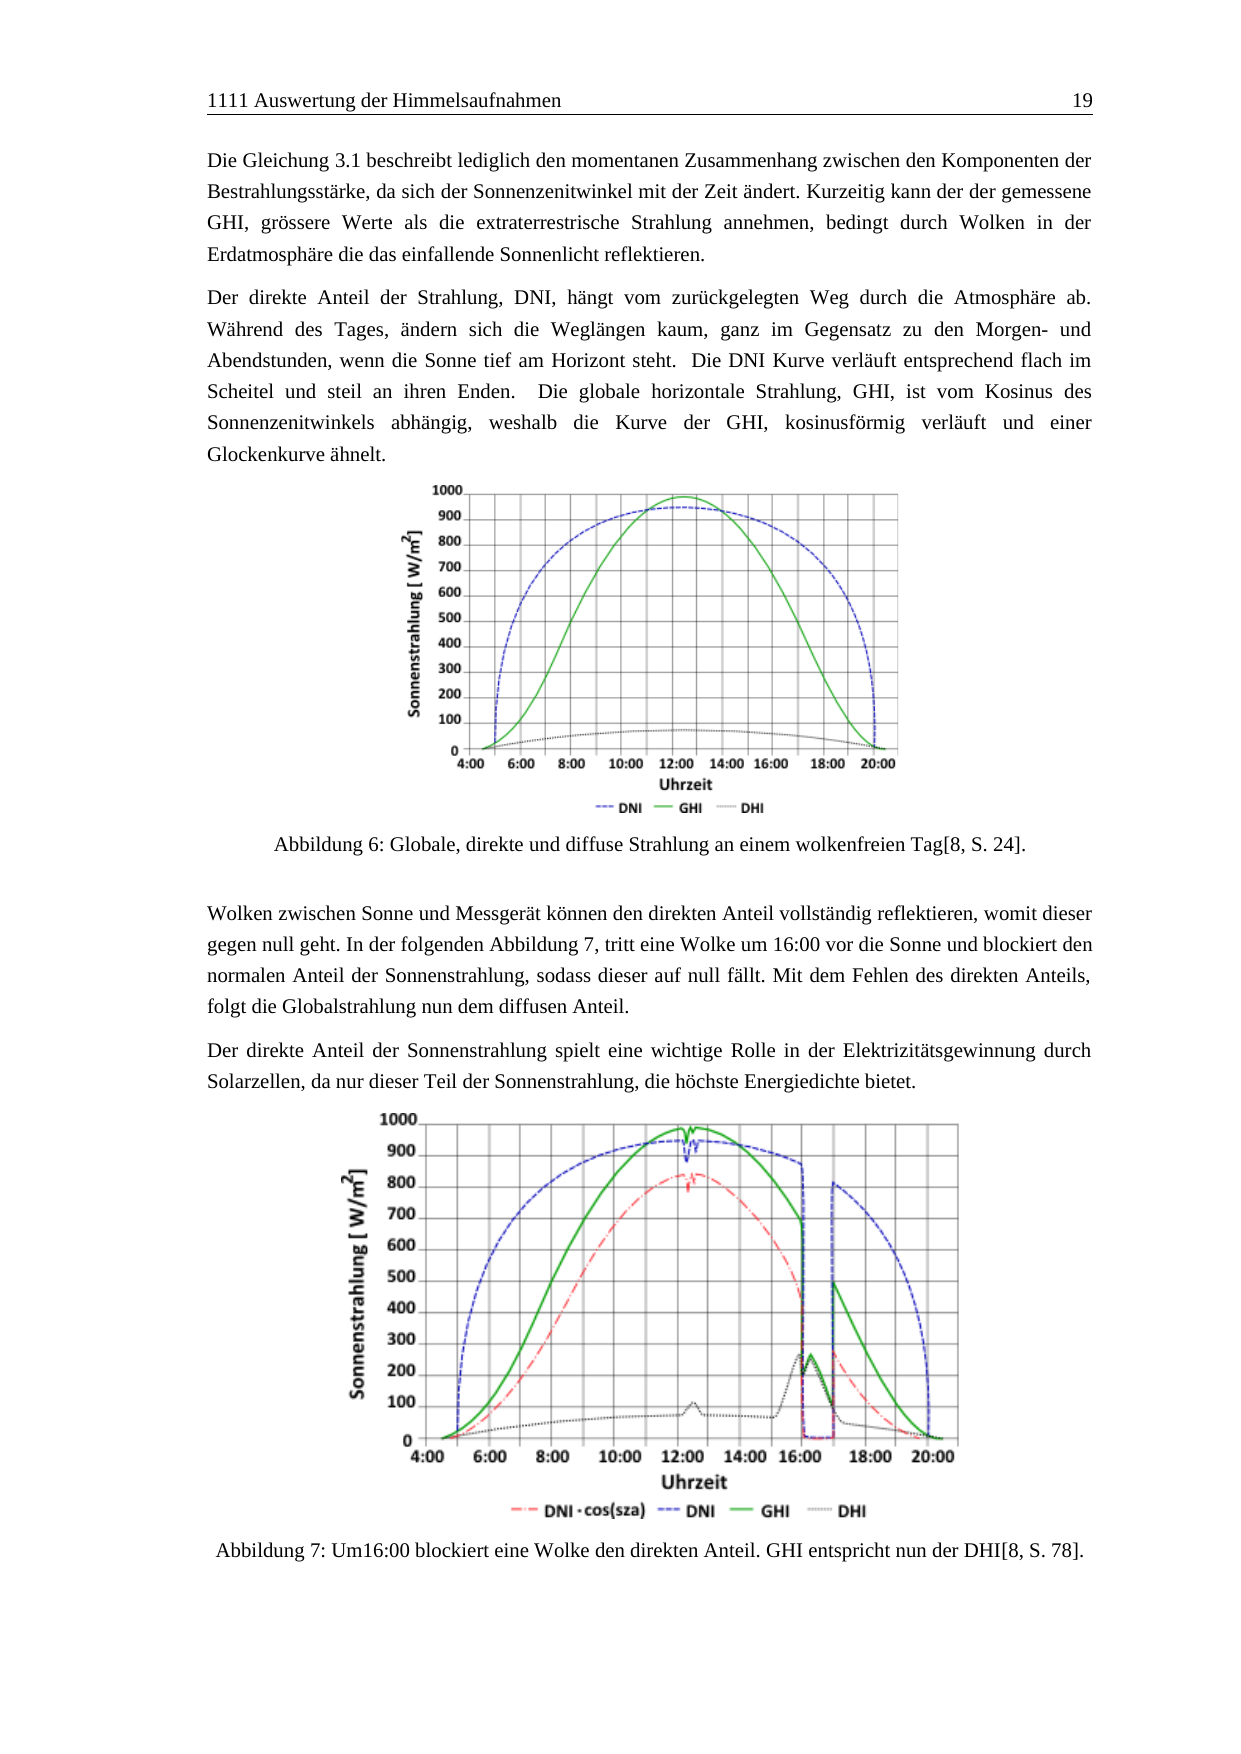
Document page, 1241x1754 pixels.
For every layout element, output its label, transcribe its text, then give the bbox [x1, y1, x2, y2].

text Abbildung 6: Globale, direkte und diffuse Strahlung an einem wolkenfreien Tag[8, S. 24]. [207, 832, 1093, 856]
text Der direkte Anteil der Strahlung, DNI, hängt vom zurückgelegten Weg durch die Atmosphäre ab. Während des Tages, ändern sich die Weglängen kaum, ganz im Gegensatz zu den Morgen- und Abendstunden, wenn die Sonne tief am Horizont steht. Die DNI Kurve verläuft entsprechend flach im Scheitel und steil an ihren Enden. Die globale horizontale Strahlung, GHI, ist vom Kosinus des Sonnenzenitwinkels abhängig, weshalb die Kurve der GHI, kosinusförmig verläuft und einer Glockenkurve ähnelt. [207, 285, 1093, 466]
text Die Gleichung 3.1 beschreibt lediglich den momentanen Zusammenhang zwischen den Komponenten der Bestrahlungsstärke, da sich der Sonnenzenitwinkel mit der Zeit ändert. Kurzeitig kann der der gemessene GHI, grössere Werte als die extraterrestrische Strahlung annehmen, bedingt durch Wolken in der Erdatmosphäre die das einfallende Sonnenlicht reflektieren. [207, 148, 1093, 266]
picture [401, 485, 899, 813]
text Der direkte Anteil der Sonnenstrahlung spielt eine wichtige Rolle in der Elektrizitätsgewinnung durch Solarzellen, da nur dieser Teil der Sonnenstrahlung, die höchste Energiedichte bietet. [207, 1038, 1093, 1093]
text Abbildung 7: Um16:00 blockiert eine Wolke den direkten Anteil. GHI entspricht nun der DHI[8, S. 78]. [207, 1538, 1093, 1562]
picture [341, 1113, 959, 1519]
text Wolken zwischen Sonne und Messgerät können den direkten Anteil vollständig reflektieren, womit dieser gegen null geht. In der folgenden Abbildung 7, tritt eine Wolke um 16:00 vor die Sonne und blockiert den normalen Anteil der Sonnenstrahlung, sodass dieser auf null fällt. Mit dem Fehlen des direkten Anteils, folgt die Globalstrahlung nun dem diffusen Anteil. [207, 901, 1093, 1018]
